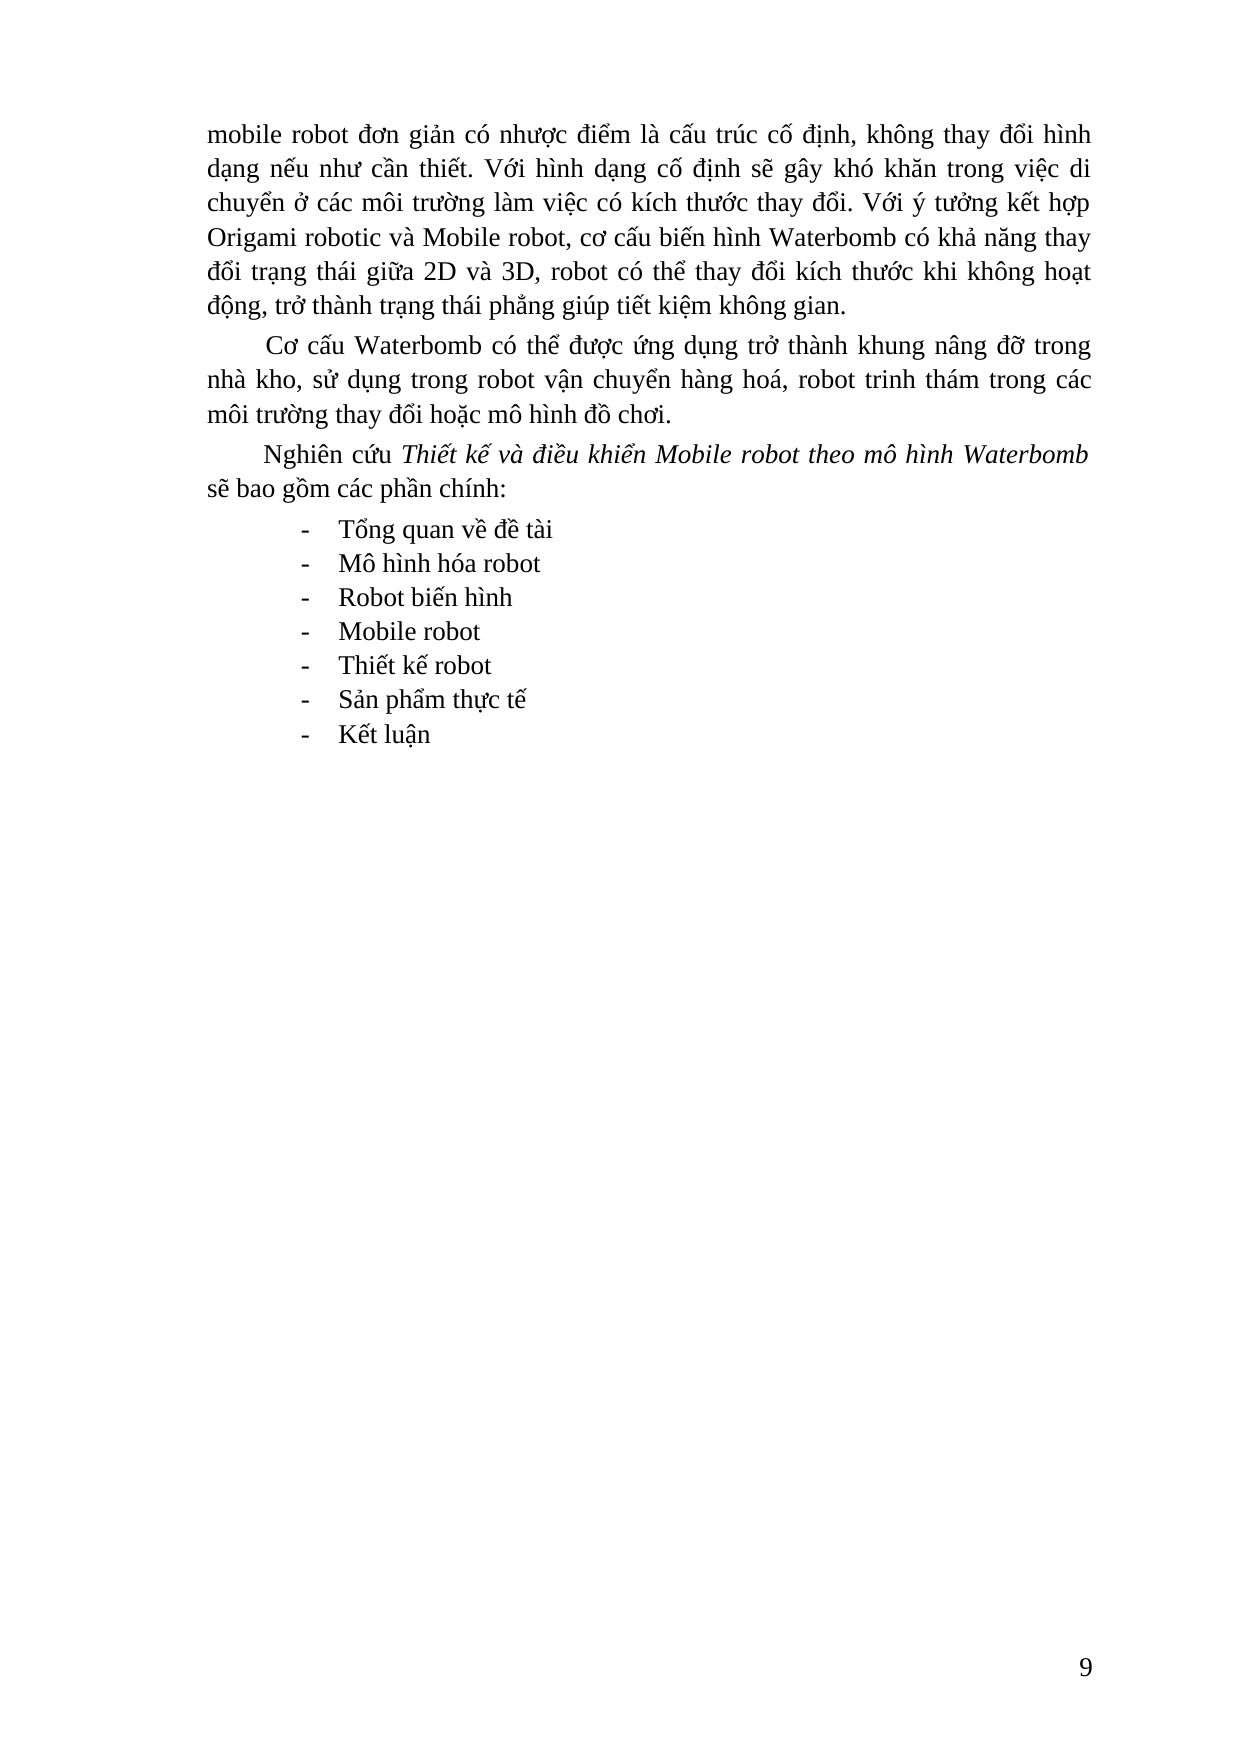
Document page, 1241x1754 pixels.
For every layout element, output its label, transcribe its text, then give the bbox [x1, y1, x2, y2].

text Cơ cấu Waterbomb có thể được ứng dụng trở thành khung nâng đỡ trong nhà kho, sử dụng trong robot vận chuyển hàng hoá, robot trinh thám trong các môi trường thay đổi hoặc mô hình đồ chơi. [207, 329, 1092, 429]
list Thiết kế robot [301, 649, 1092, 681]
list Kết luận [301, 718, 1092, 749]
list Robot biến hình [301, 581, 1092, 612]
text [207, 118, 1092, 320]
list Sản phẩm thực tế [301, 683, 1092, 715]
list Mô hình hóa robot [301, 547, 1092, 578]
list Tổng quan về đề tài [301, 513, 1092, 544]
text Nghiên cứu Thiết kế và điều khiển Mobile robot theo mô hình Waterbomb sẽ bao gồm các phần chính: [207, 438, 1092, 503]
list Mobile robot [301, 615, 1092, 646]
